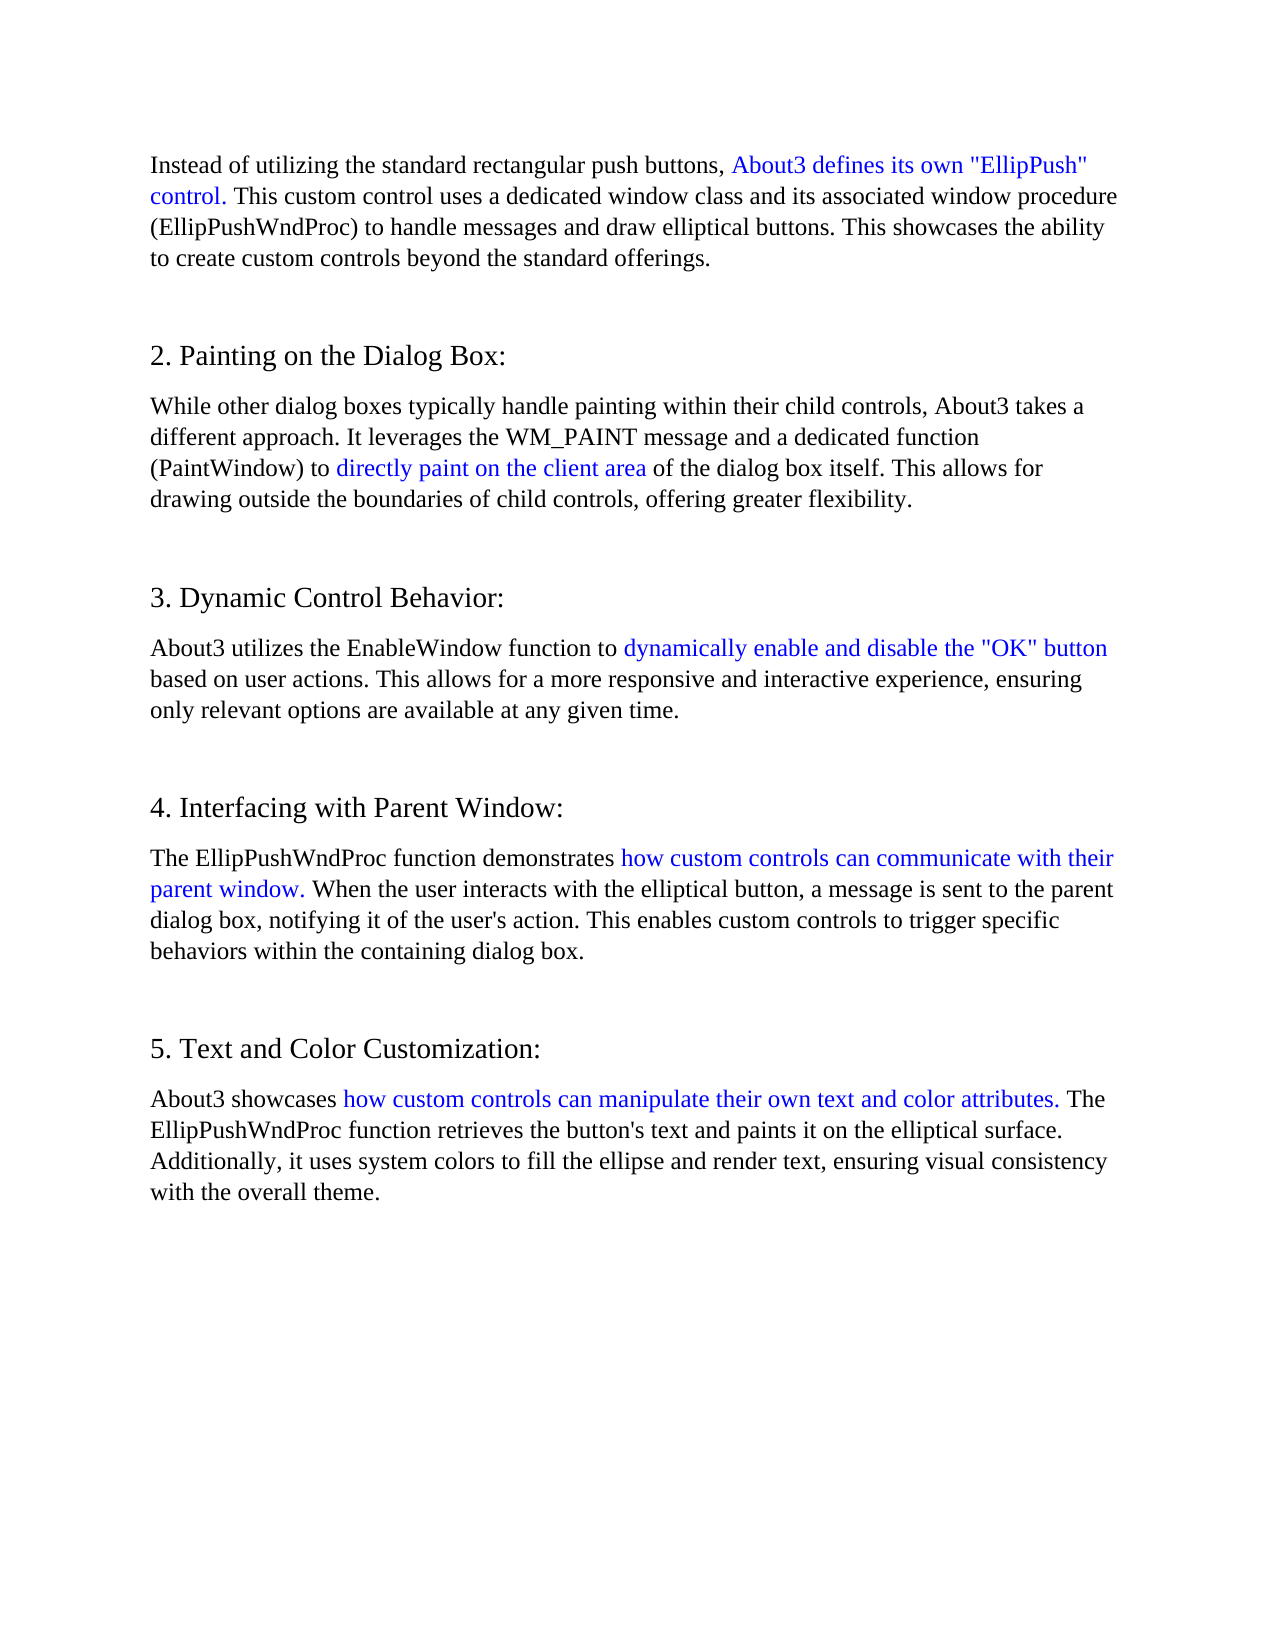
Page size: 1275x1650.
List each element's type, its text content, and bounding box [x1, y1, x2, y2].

text While other dialog boxes typically handle painting within their child controls, About3 takes a different approach. It leverages the WM_PAINT message and a dedicated function (PaintWindow) to directly paint on the client area of the dialog box itself. This allows for drawing outside the boundaries of child controls, offering greater flexibility. [150, 391, 1125, 513]
text The EllipPushWndProc function demonstrates how custom controls can communicate with their parent window. When the user interacts with the elliptical button, a message is sent to the parent dialog box, notifying it of the user's action. This enables custom controls to trigger specific behaviors within the containing dialog box. [150, 843, 1125, 965]
text 5. Text and Color Customization: [150, 1032, 1125, 1065]
text 3. Dynamic Control Behavior: [150, 580, 1125, 613]
text 4. Interfacing with Parent Window: [150, 790, 1125, 824]
text About3 utilizes the EnableWindow function to dynamically enable and disable the "OK" button based on user actions. This allows for a more responsive and interactive experience, ensuring only relevant options are available at any given time. [150, 633, 1125, 723]
text Instead of utilizing the standard rectangular push buttons, About3 defines its own "EllipPush" control. This custom control uses a dedicated window class and its associated window procedure (EllipPushWndProc) to handle messages and draw elliptical buttons. This showcases the ability to create custom controls beyond the standard offerings. [150, 150, 1125, 272]
text 2. Painting on the Dialog Box: [150, 338, 1125, 372]
text About3 showcases how custom controls can manipulate their own text and color attributes. The EllipPushWndProc function retrieves the button's text and paints it on the elliptical surface. Additionally, it uses system colors to fill the ellipse and render text, ensuring visual consistency with the overall theme. [150, 1084, 1125, 1206]
